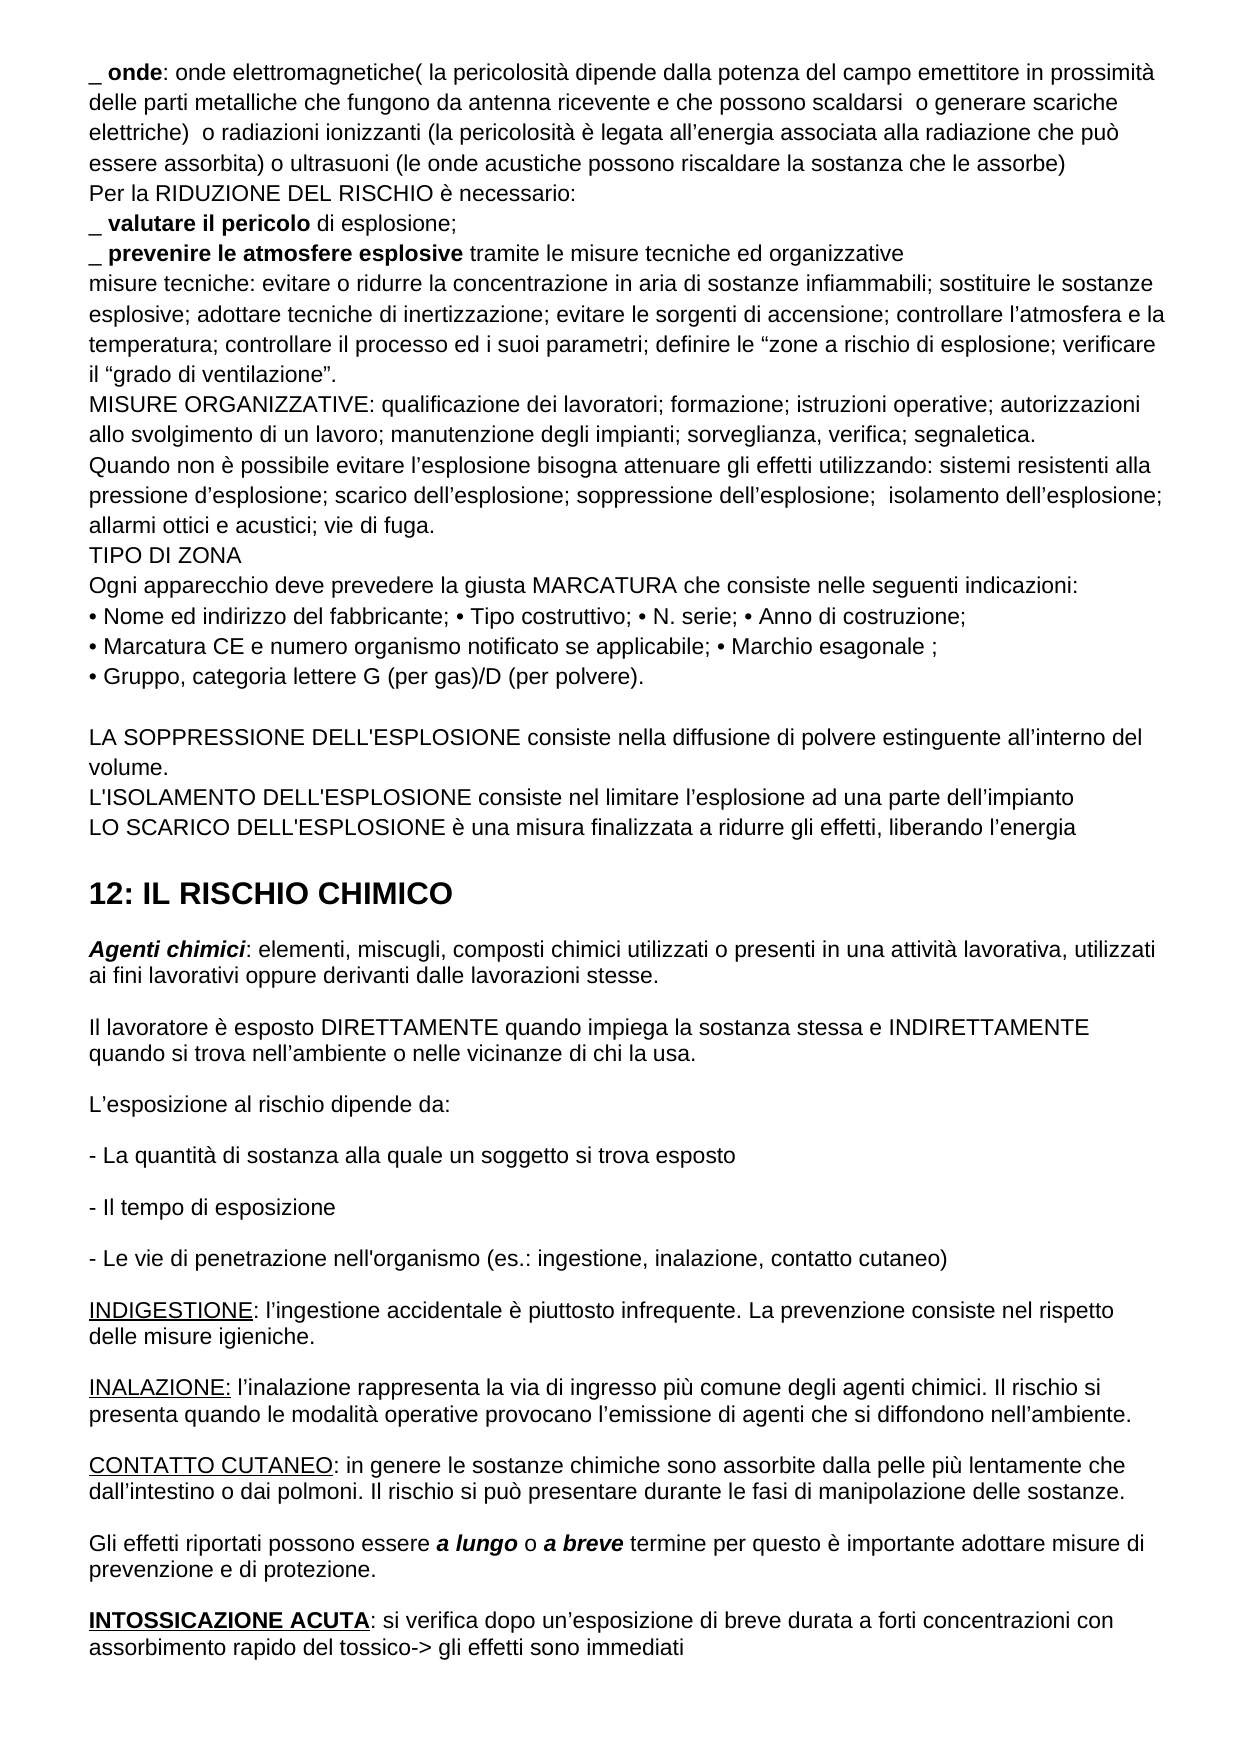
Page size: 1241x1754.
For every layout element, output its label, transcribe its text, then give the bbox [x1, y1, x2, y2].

text Quando non è possibile evitare l’esplosione bisogna attenuare gli effetti utilizzando: sistemi resistenti alla pressione d’esplosione; scarico dell’esplosione; soppressione dell’esplosione; isolamento dell’esplosione; allarmi ottici e acustici; vie di fuga. [89, 452, 1165, 538]
text TIPO DI ZONA Ogni apparecchio deve prevedere la giusta MARCATURA che consiste nelle seguenti indicazioni: [89, 542, 1165, 599]
text Agenti chimici: elementi, miscugli, composti chimici utilizzati o presenti in una attività lavorativa, utilizzati ai fini lavorativi oppure derivanti dalle lavorazioni stesse. [89, 936, 1165, 988]
text Gli effetti riportati possono essere a lungo o a breve termine per questo è importante adottare misure di prevenzione e di protezione. [89, 1530, 1165, 1582]
text MISURE ORGANIZZATIVE: qualificazione dei lavoratori; formazione; istruzioni operative; autorizzazioni allo svolgimento di un lavoro; manutenzione degli impianti; sorveglianza, verifica; segnaletica. [89, 391, 1165, 448]
text - Il tempo di esposizione [89, 1194, 1165, 1220]
text • Gruppo, categoria lettere G (per gas)/D (per polvere). [89, 663, 1165, 689]
text misure tecniche: evitare o ridurre la concentrazione in aria di sostanze infiammabili; sostituire le sostanze esplosive; adottare tecniche di inertizzazione; evitare le sorgenti di accensione; controllare l’atmosfera e la temperatura; controllare il processo ed i suoi parametri; definire le “zone a rischio di esplosione; verificare il “grado di ventilazione”. [89, 270, 1165, 387]
text L'ISOLAMENTO DELL'ESPLOSIONE consiste nel limitare l’esplosione ad una parte dell’impianto [89, 784, 1165, 810]
text CONTATTO CUTANEO: in genere le sostanze chimiche sono assorbite dalla pelle più lentamente che dall’intestino o dai polmoni. Il rischio si può presentare durante le fasi di manipolazione delle sostanze. [89, 1452, 1165, 1505]
text L’esposizione al rischio dipende da: [89, 1091, 1165, 1117]
text • Marcatura CE e numero organismo notificato se applicabile; • Marchio esagonale ; [89, 633, 1165, 659]
text LA SOPPRESSIONE DELL'ESPLOSIONE consiste nella diffusione di polvere estinguente all’interno del volume. [89, 723, 1165, 780]
text • Nome ed indirizzo del fabbricante; • Tipo costruttivo; • N. serie; • Anno di costruzione; [89, 603, 1165, 629]
text INDIGESTIONE: l’ingestione accidentale è piuttosto infrequente. La prevenzione consiste nel rispetto delle misure igieniche. [89, 1297, 1165, 1349]
text 12: IL RISCHIO CHIMICO [89, 875, 1165, 911]
text _ onde: onde elettromagnetiche( la pericolosità dipende dalla potenza del campo emettitore in prossimità delle parti metalliche che fungono da antenna ricevente e che possono scaldarsi o generare scariche elettriche) o radiazioni ionizzanti (la pericolosità è legata all’energia associata alla radiazione che può essere assorbita) o ultrasuoni (le onde acustiche possono riscaldare la sostanza che le assorbe) [89, 59, 1165, 176]
text LO SCARICO DELL'ESPLOSIONE è una misura finalizzata a ridurre gli effetti, liberando l’energia [89, 814, 1165, 841]
text Il lavoratore è esposto DIRETTAMENTE quando impiega la sostanza stessa e INDIRETTAMENTE quando si trova nell’ambiente o nelle vicinanze di chi la usa. [89, 1013, 1165, 1066]
text - La quantità di sostanza alla quale un soggetto si trova esposto [89, 1142, 1165, 1169]
text INALAZIONE: l’inalazione rappresenta la via di ingresso più comune degli agenti chimici. Il rischio si presenta quando le modalità operative provocano l’emissione di agenti che si diffondono nell’ambiente. [89, 1374, 1165, 1427]
text - Le vie di penetrazione nell'organismo (es.: ingestione, inalazione, contatto cutaneo) [89, 1245, 1165, 1272]
text INTOSSICAZIONE ACUTA: si verifica dopo un’esposizione di breve durata a forti concentrazioni con assorbimento rapido del tossico-> gli effetti sono immediati [89, 1607, 1165, 1660]
text Per la RIDUZIONE DEL RISCHIO è necessario: [89, 180, 1165, 206]
text _ prevenire le atmosfere esplosive tramite le misure tecniche ed organizzative [89, 240, 1165, 267]
text _ valutare il pericolo di esplosione; [89, 210, 1165, 236]
